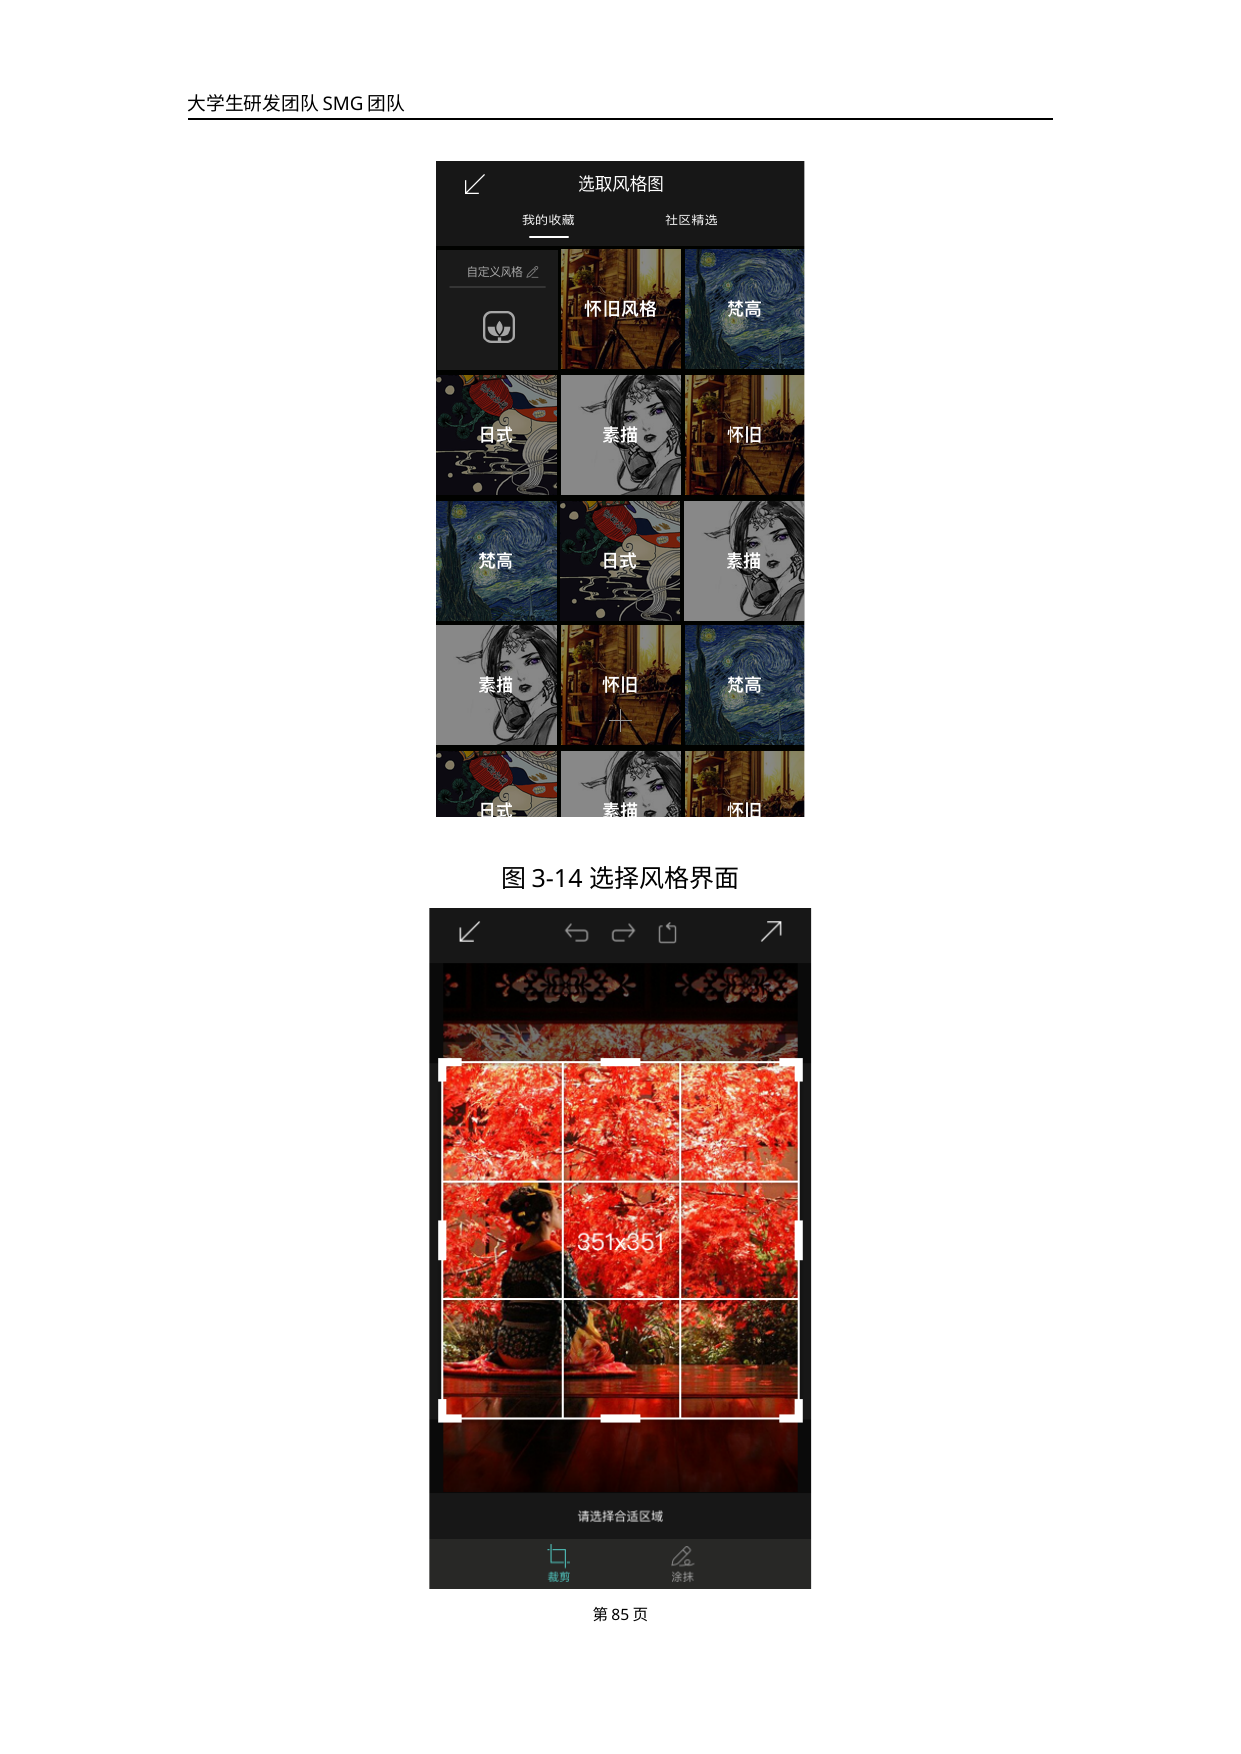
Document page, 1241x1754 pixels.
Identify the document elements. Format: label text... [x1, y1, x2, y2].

picture [436, 161, 805, 817]
list 图3-14 选择风格界面 [187, 844, 1053, 909]
picture [429, 908, 812, 1589]
